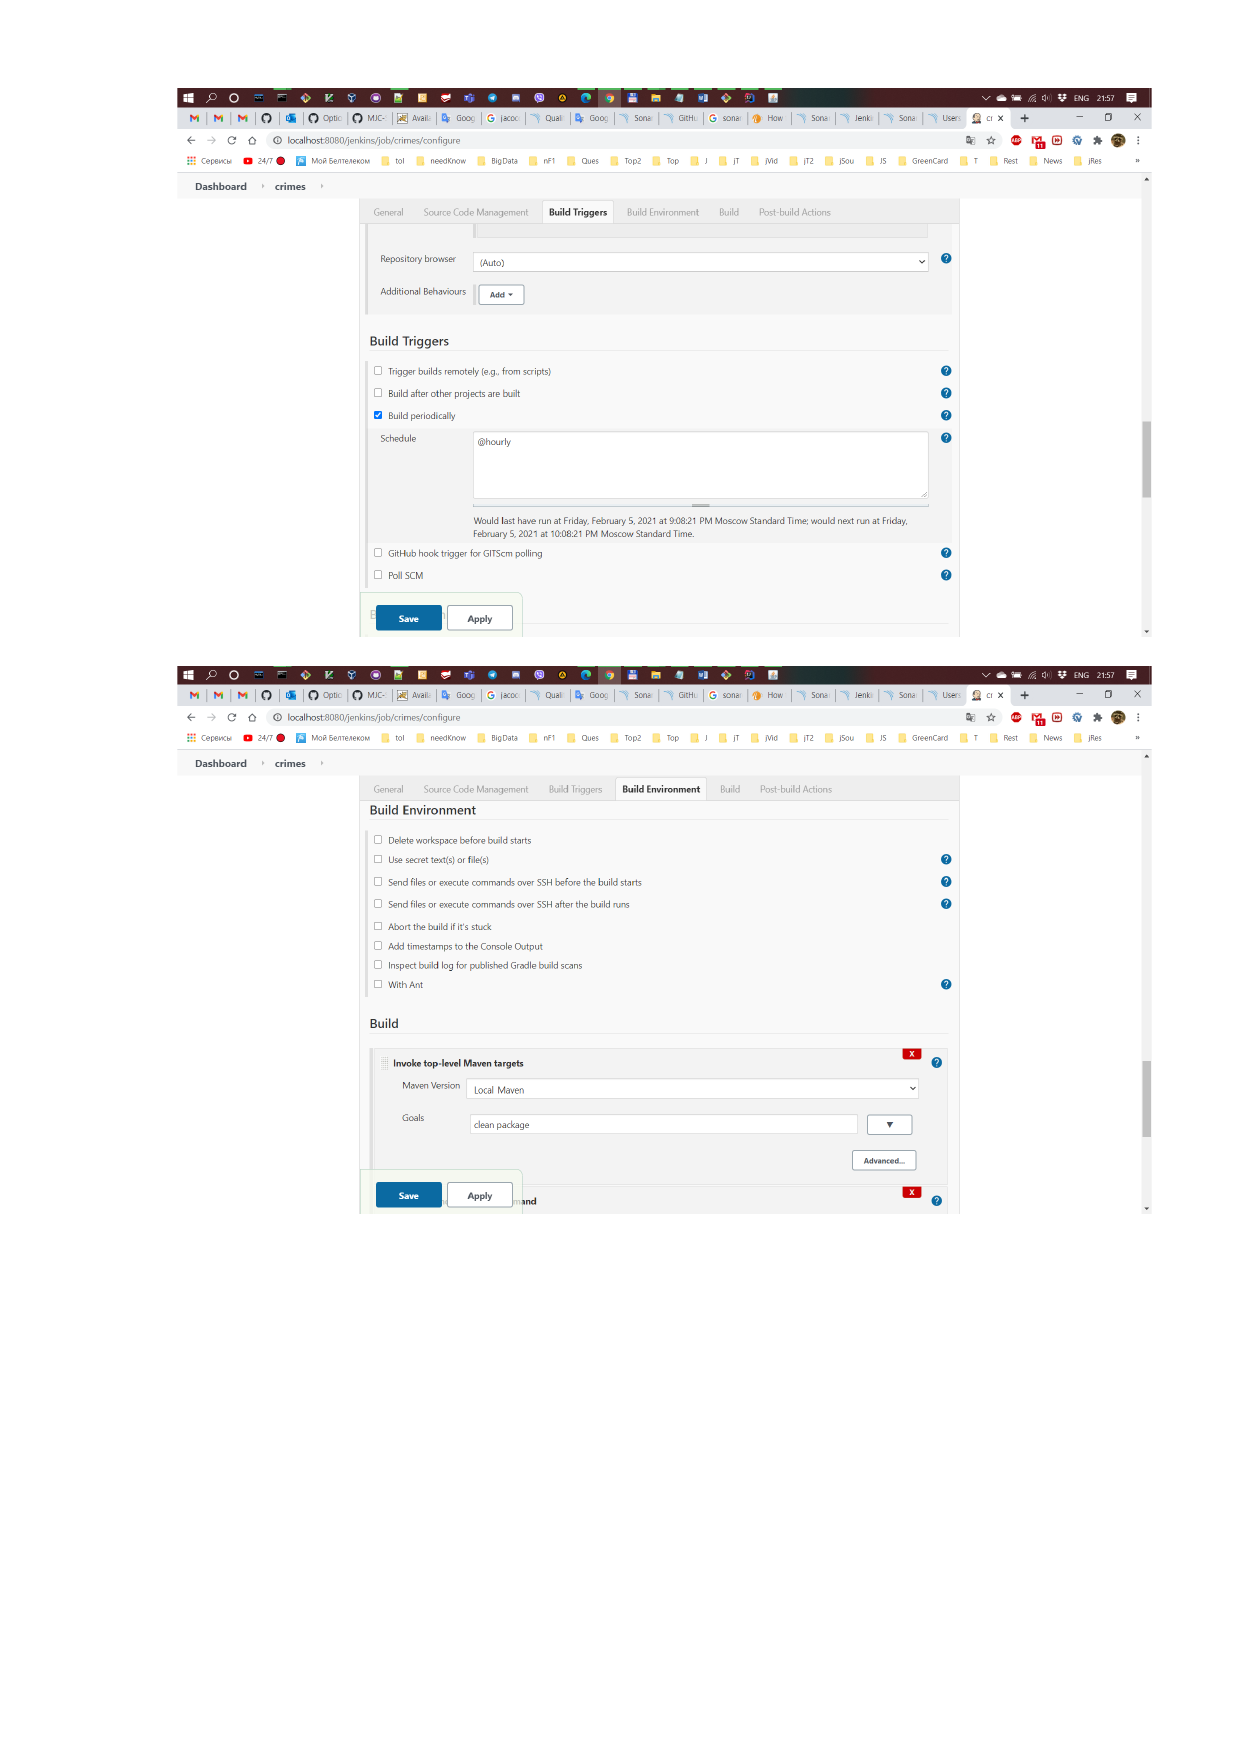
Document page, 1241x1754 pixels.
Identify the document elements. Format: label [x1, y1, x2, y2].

picture [177, 666, 1152, 1214]
picture [177, 88, 1152, 637]
